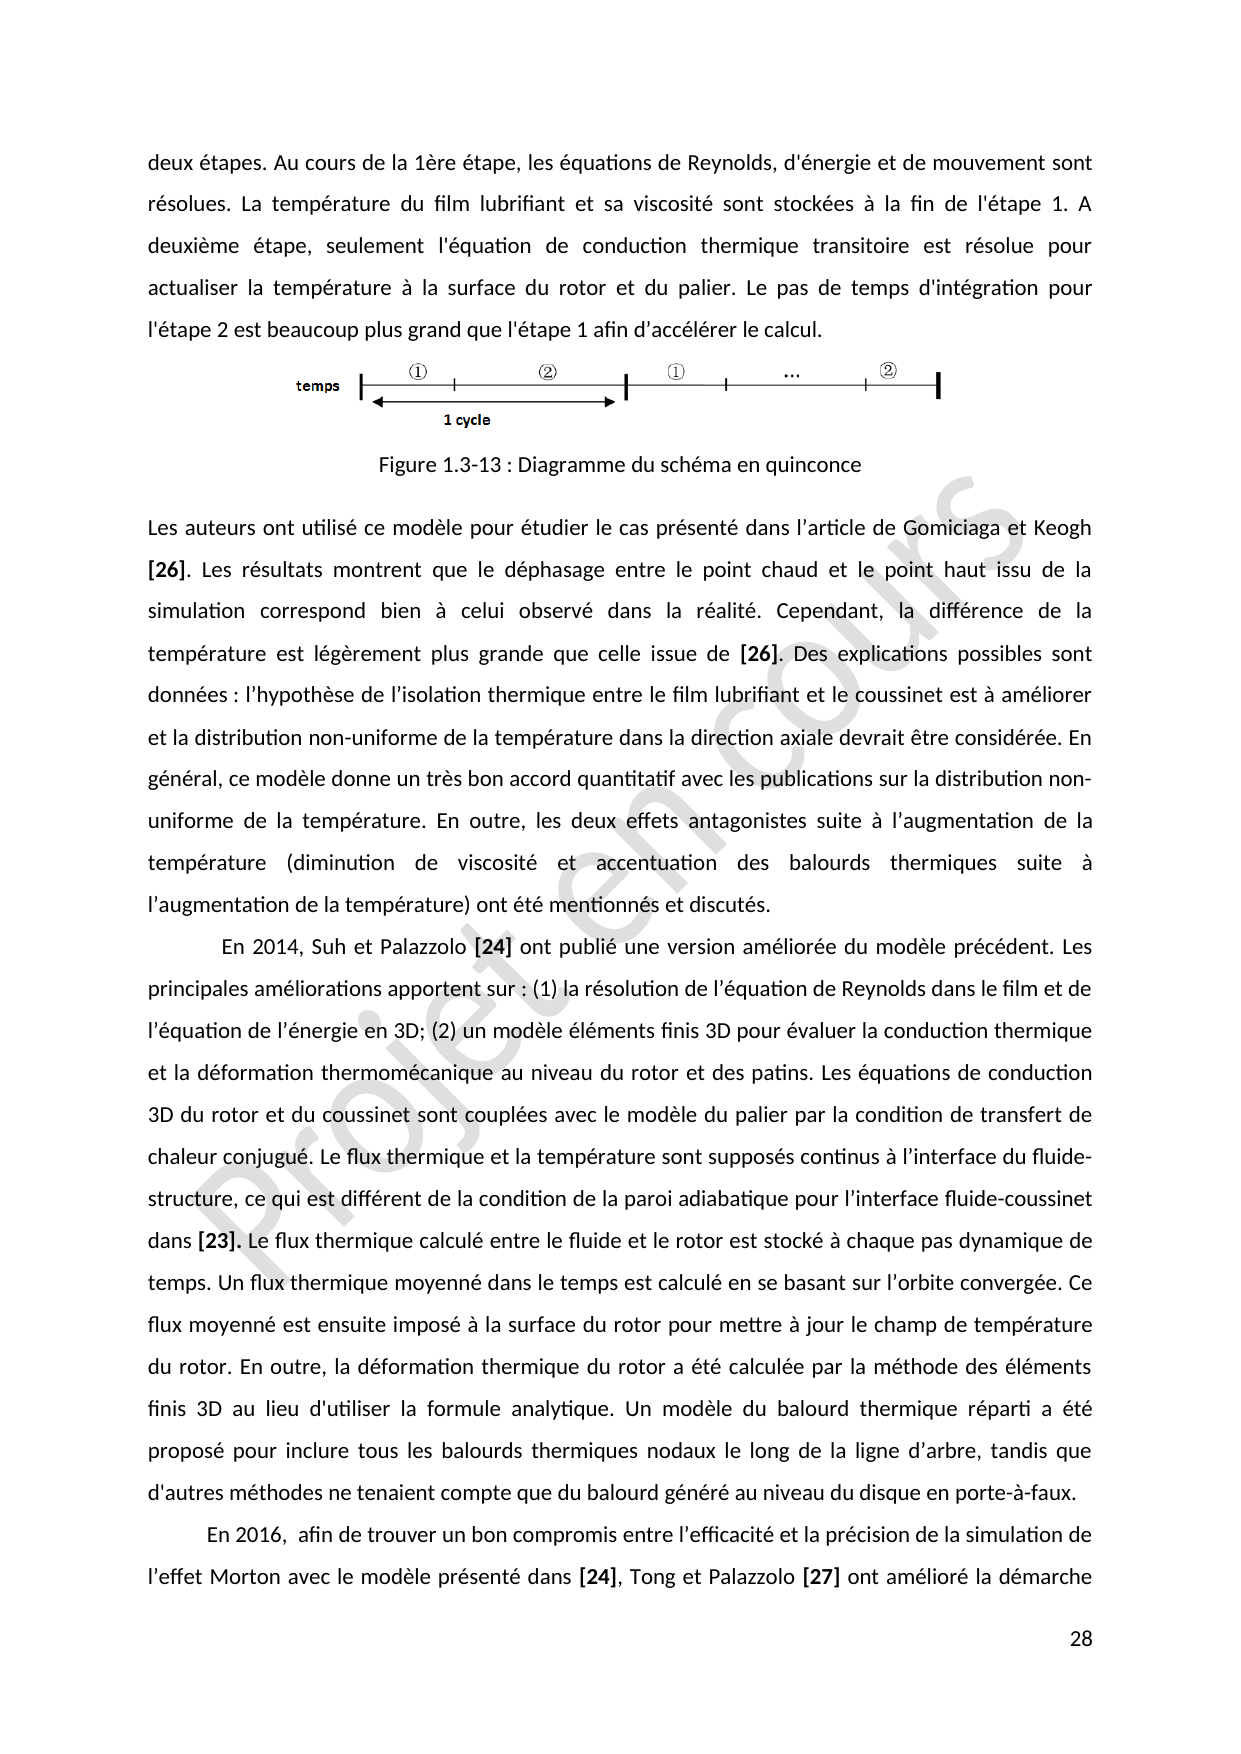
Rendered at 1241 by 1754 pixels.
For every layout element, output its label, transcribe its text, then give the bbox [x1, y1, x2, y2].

text En 2014, Suh et Palazzolo [24] ont publié une version améliorée du modèle précédent. Les principales améliorations apportent sur : (1) la résolution de l’équation de Reynolds dans le film et de l’équation de l’énergie en 3D; (2) un modèle éléments finis 3D pour évaluer la conduction thermique et la déformation thermomécanique au niveau du rotor et des patins. Les équations de conduction 3D du rotor et du coussinet sont couplées avec le modèle du palier par la condition de transfert de chaleur conjugué. Le flux thermique et la température sont supposés continus à l’interface du fluide-structure, ce qui est différent de la condition de la paroi adiabatique pour l’interface fluide-coussinet dans [23]. Le flux thermique calculé entre le fluide et le rotor est stocké à chaque pas dynamique de temps. Un flux thermique moyenné dans le temps est calculé en se basant sur l’orbite convergée. Ce flux moyenné est ensuite imposé à la surface du rotor pour mettre à jour le champ de température du rotor. En outre, la déformation thermique du rotor a été calculée par la méthode des éléments finis 3D au lieu d'utiliser la formule analytique. Un modèle du balourd thermique réparti a été proposé pour inclure tous les balourds thermiques nodaux le long de la ligne d’arbre, tandis que d'autres méthodes ne tenaient compte que du balourd généré au niveau du disque en porte-à-faux. [148, 932, 1093, 1506]
picture [285, 357, 955, 436]
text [148, 1520, 1093, 1590]
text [148, 148, 1093, 343]
text Les auteurs ont utilisé ce modèle pour étudier le cas présenté dans l’article de Gomiciaga et Keogh [26]. Les résultats montrent que le déphasage entre le point chaud et le point haut issu de la simulation correspond bien à celui observé dans la réalité. Cependant, la différence de la température est légèrement plus grande que celle issue de [26]. Des explications possibles sont données : l’hypothèse de l’isolation thermique entre le film lubrifiant et le coussinet est à améliorer et la distribution non-uniforme de la température dans la direction axiale devrait être considérée. En général, ce modèle donne un très bon accord quantitatif avec les publications sur la distribution non-uniforme de la température. En outre, les deux effets antagonistes suite à l’augmentation de la température (diminution de viscosité et accentuation des balourds thermiques suite à l’augmentation de la température) ont été mentionnés et discutés. [148, 513, 1093, 918]
